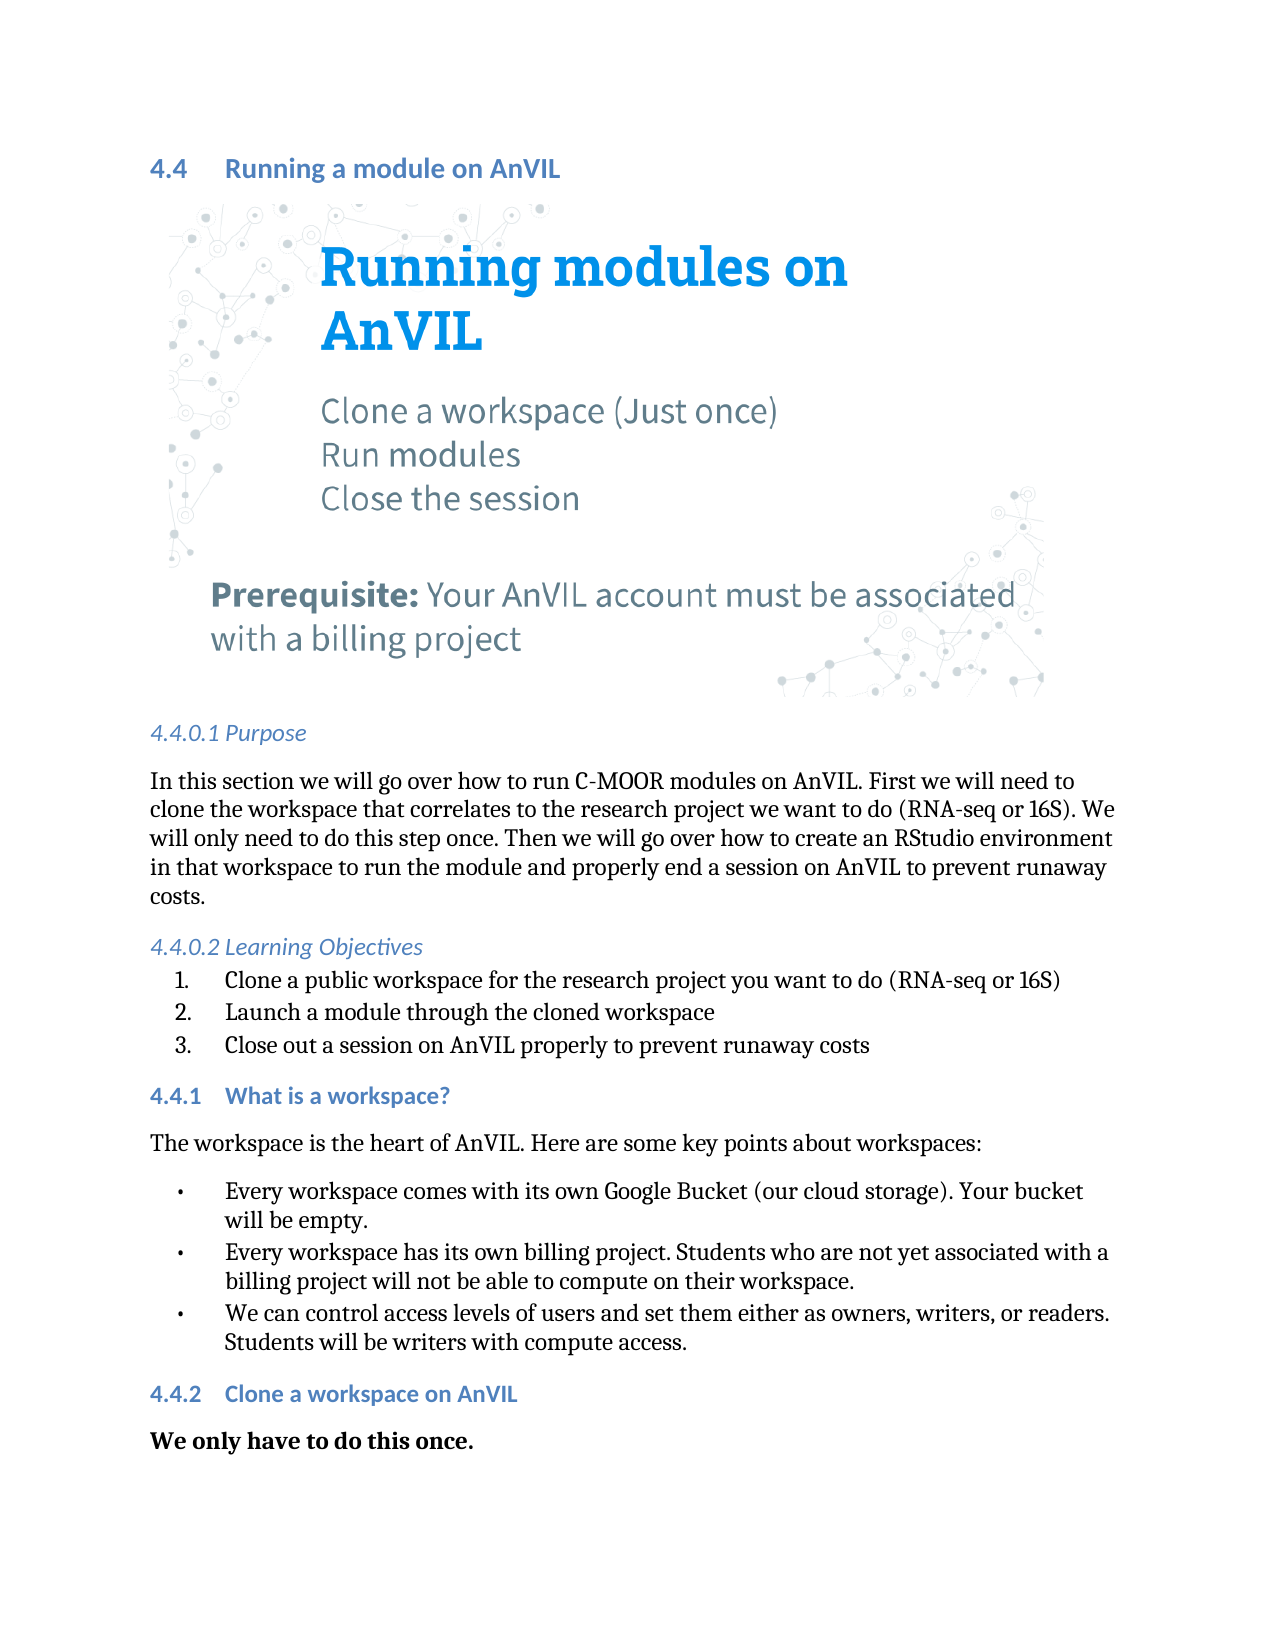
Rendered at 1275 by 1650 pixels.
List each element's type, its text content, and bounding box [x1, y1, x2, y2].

list Every workspace comes with its own Google Bucket (our cloud storage). Your bucket will be empty. [175, 1177, 1125, 1234]
subtitle 4.4.0.2 Learning Objectives [150, 931, 1125, 962]
subtitle 4.4.2 Clone a workspace on AnVIL [150, 1378, 1125, 1408]
list Every workspace has its own billing project. Students who are not yet associated with a billing project will not be able to compute on their workspace. [175, 1238, 1125, 1296]
subtitle 4.4 Running a module on AnVIL [150, 150, 1125, 186]
list Launch a module through the cloned workspace [175, 998, 1125, 1027]
text The workspace is the heart of AnVIL. Here are some key points about workspaces: [150, 1129, 1125, 1158]
subtitle 4.4.1 What is a workspace? [150, 1080, 1125, 1111]
subtitle 4.4.0.1 Purpose [150, 717, 1125, 748]
text In this section we will go over how to run C-MOOR modules on AnVIL. First we will need to clone the workspace that correlates to the research project we want to do (RNA-seq or 16S). We will only need to do this step once. Then we will go over how to create an RStudio environment in that workspace to run the module and properly end a session on AnVIL to prevent runaway costs. [150, 767, 1125, 910]
list Clone a public workspace for the research project you want to do (RNA-seq or 16S) [175, 966, 1125, 994]
list Close out a session on AnVIL properly to prevent runaway costs [175, 1031, 1125, 1059]
text We only have to do this once. [150, 1427, 1125, 1456]
list We can control access levels of users and set them either as owners, writers, or readers. Students will be writers with compute access. [175, 1299, 1125, 1357]
picture [168, 204, 1044, 697]
